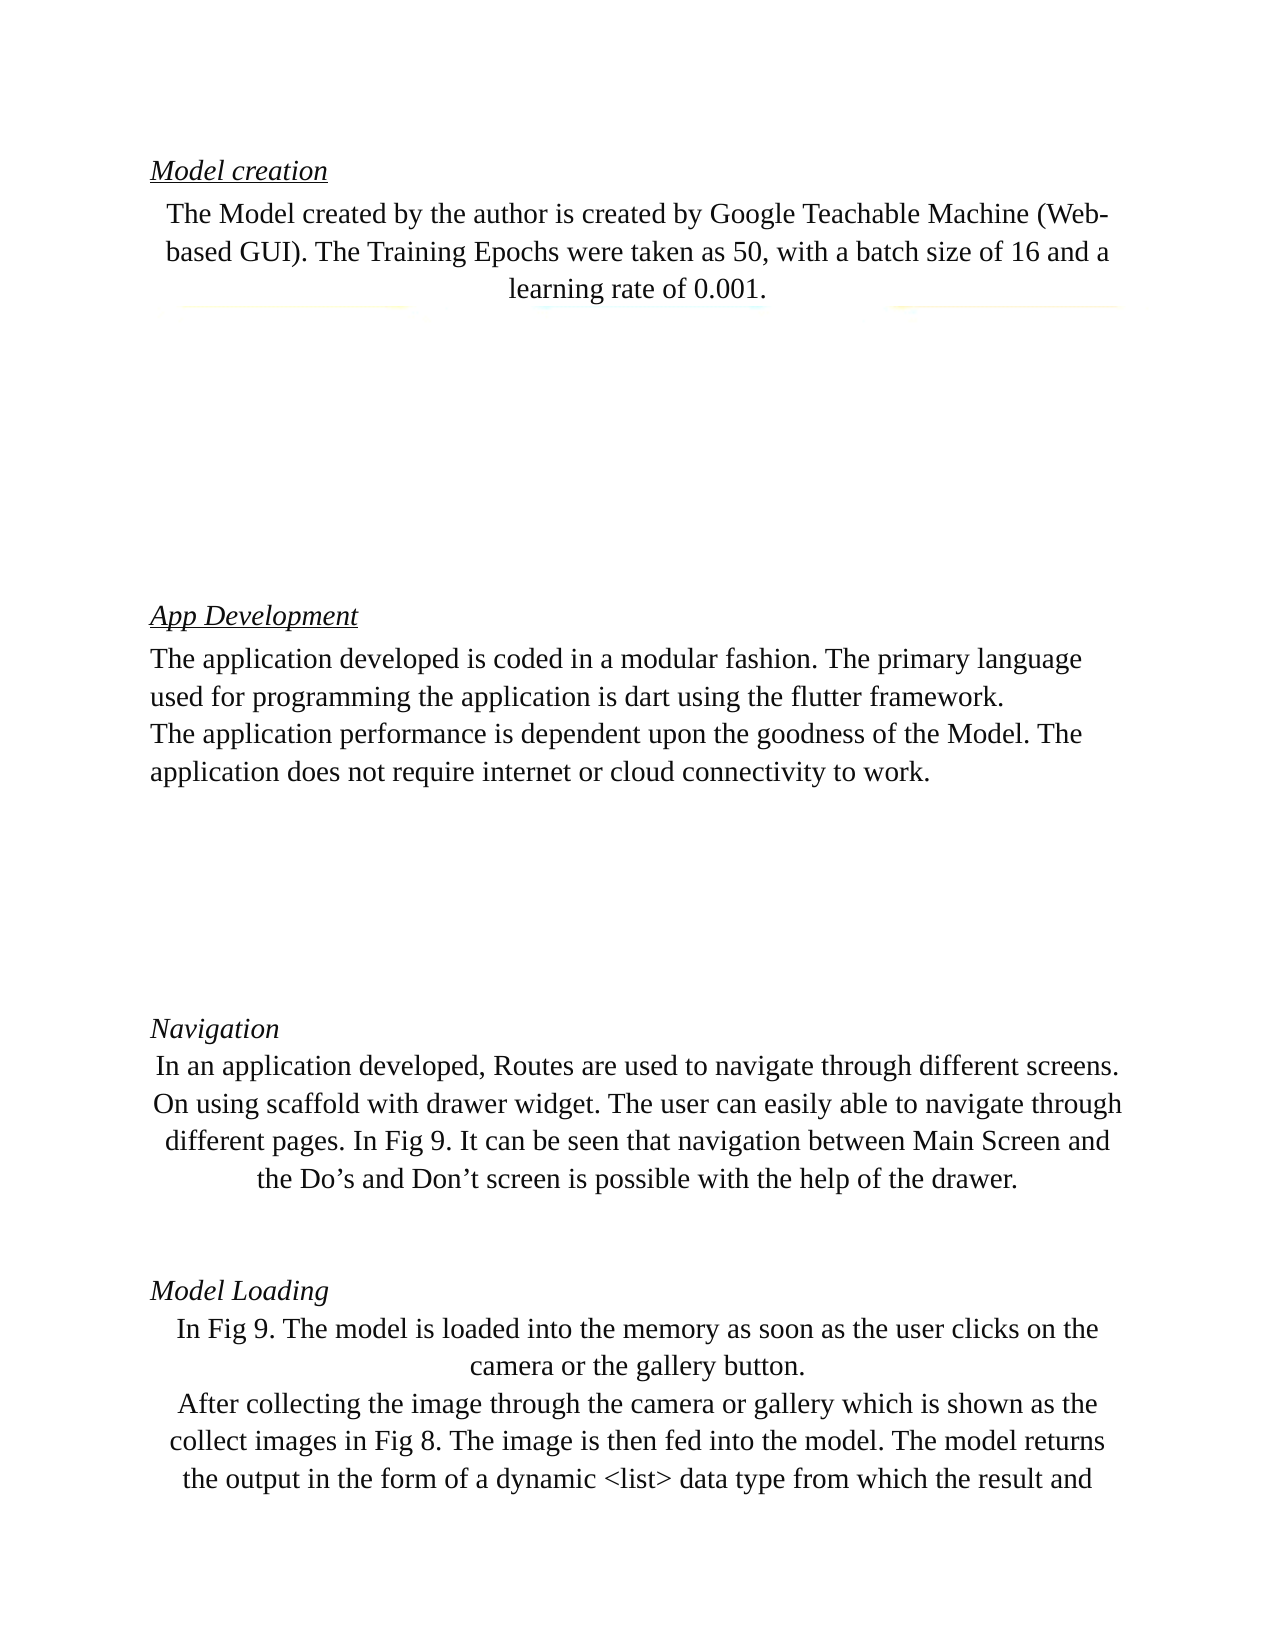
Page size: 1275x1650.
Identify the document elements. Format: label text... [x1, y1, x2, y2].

text The Model created by the author is created by Google Teachable Machine (Web-based GUI). The Training Epochs were taken as 50, with a batch size of 16 and a learning rate of 0.001. [150, 194, 1125, 306]
text Navigation [150, 1008, 1125, 1046]
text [150, 1383, 1125, 1496]
text App Development [150, 595, 1125, 632]
text In Fig 9. The model is loaded into the memory as soon as the user clicks on the camera or the gallery button. [150, 1308, 1125, 1383]
text Model creation [150, 150, 1125, 187]
text Model Loading [150, 1271, 1125, 1308]
text The application performance is dependent upon the goodness of the Model. The application does not require internet or cloud connectivity to work. [150, 714, 1125, 789]
text In an application developed, Routes are used to navigate through different screens. On using scaffold with drawer widget. The user can easily able to navigate through different pages. In Fig 9. It can be seen that navigation between Main Screen and the Do’s and Don’t screen is possible with the help of the drawer. [150, 1046, 1125, 1196]
text The application developed is coded in a modular fashion. The primary language used for programming the application is dart using the flutter framework. [150, 639, 1125, 714]
